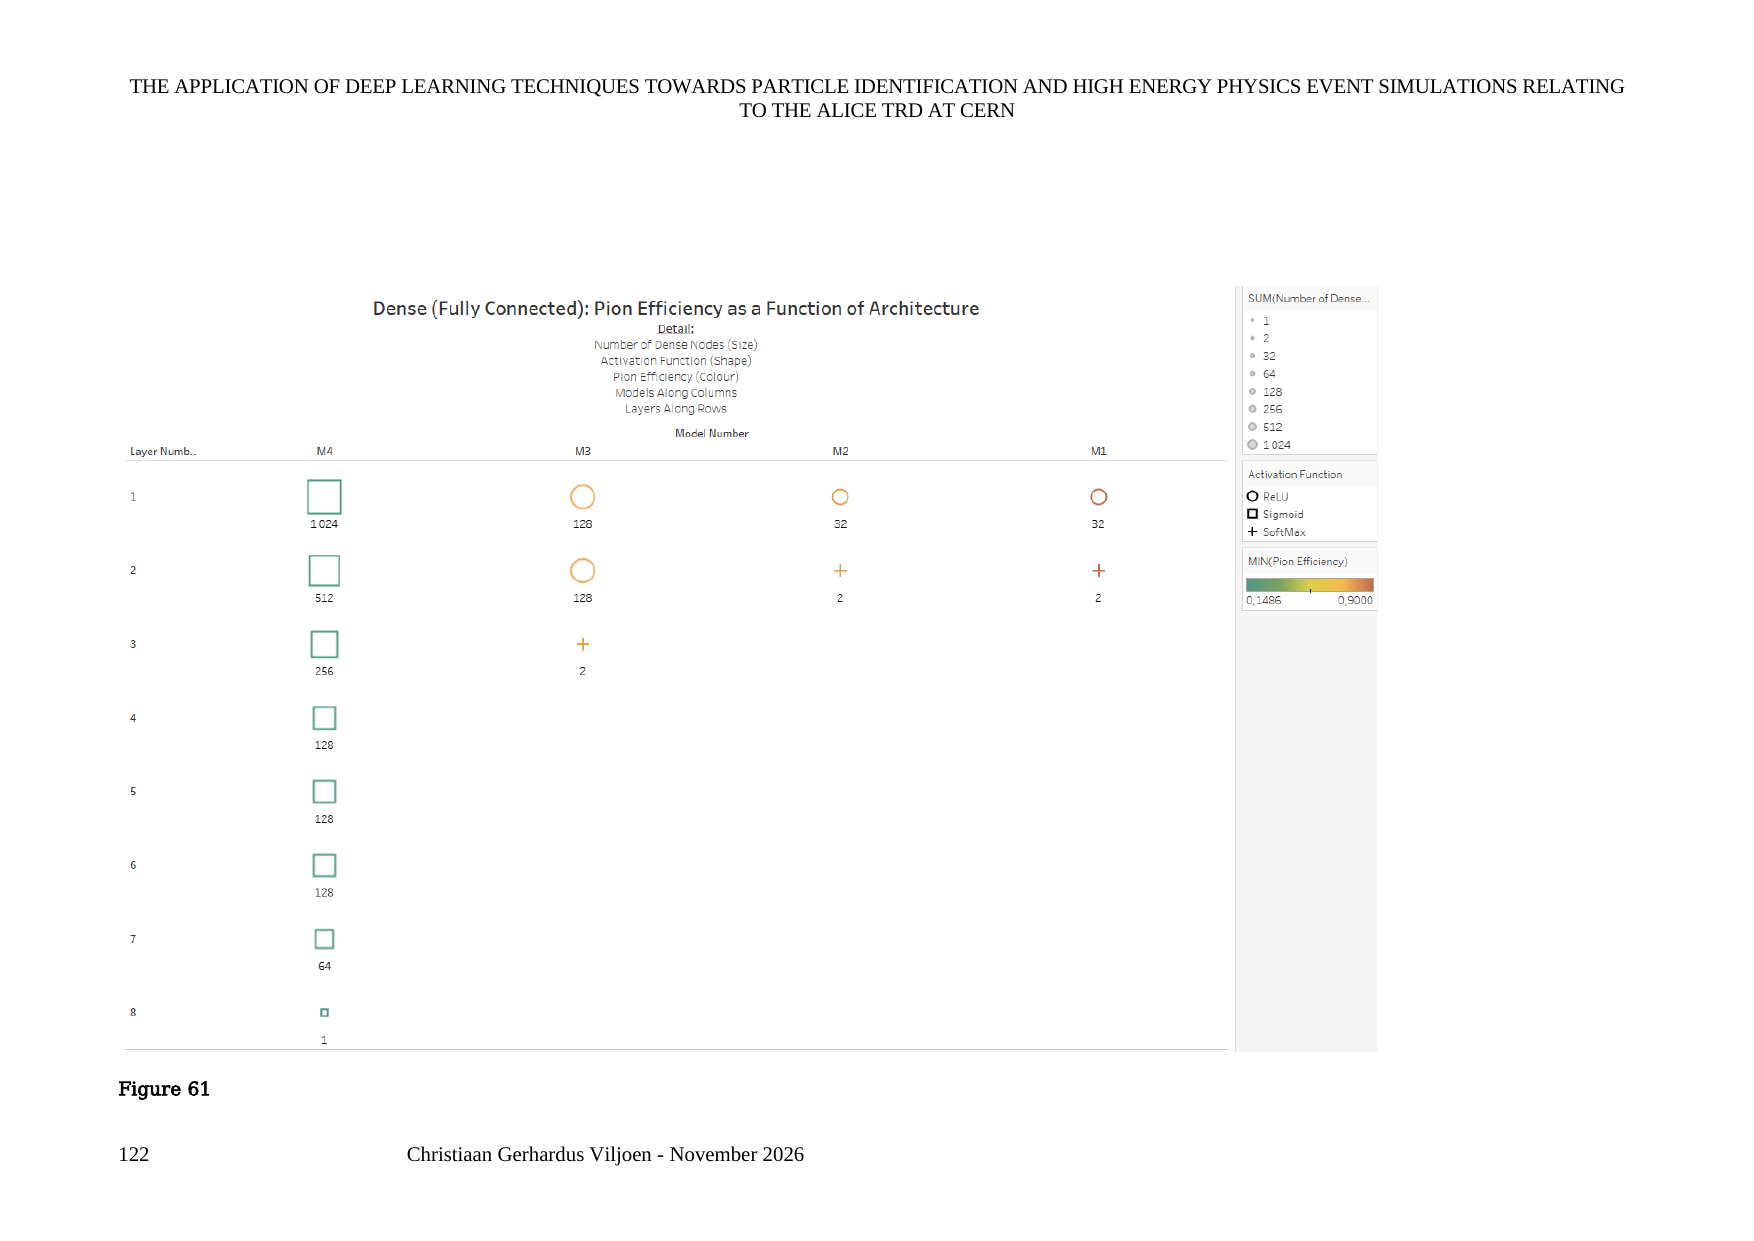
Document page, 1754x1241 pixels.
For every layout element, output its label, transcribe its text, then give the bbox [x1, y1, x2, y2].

picture [118, 286, 1378, 1052]
